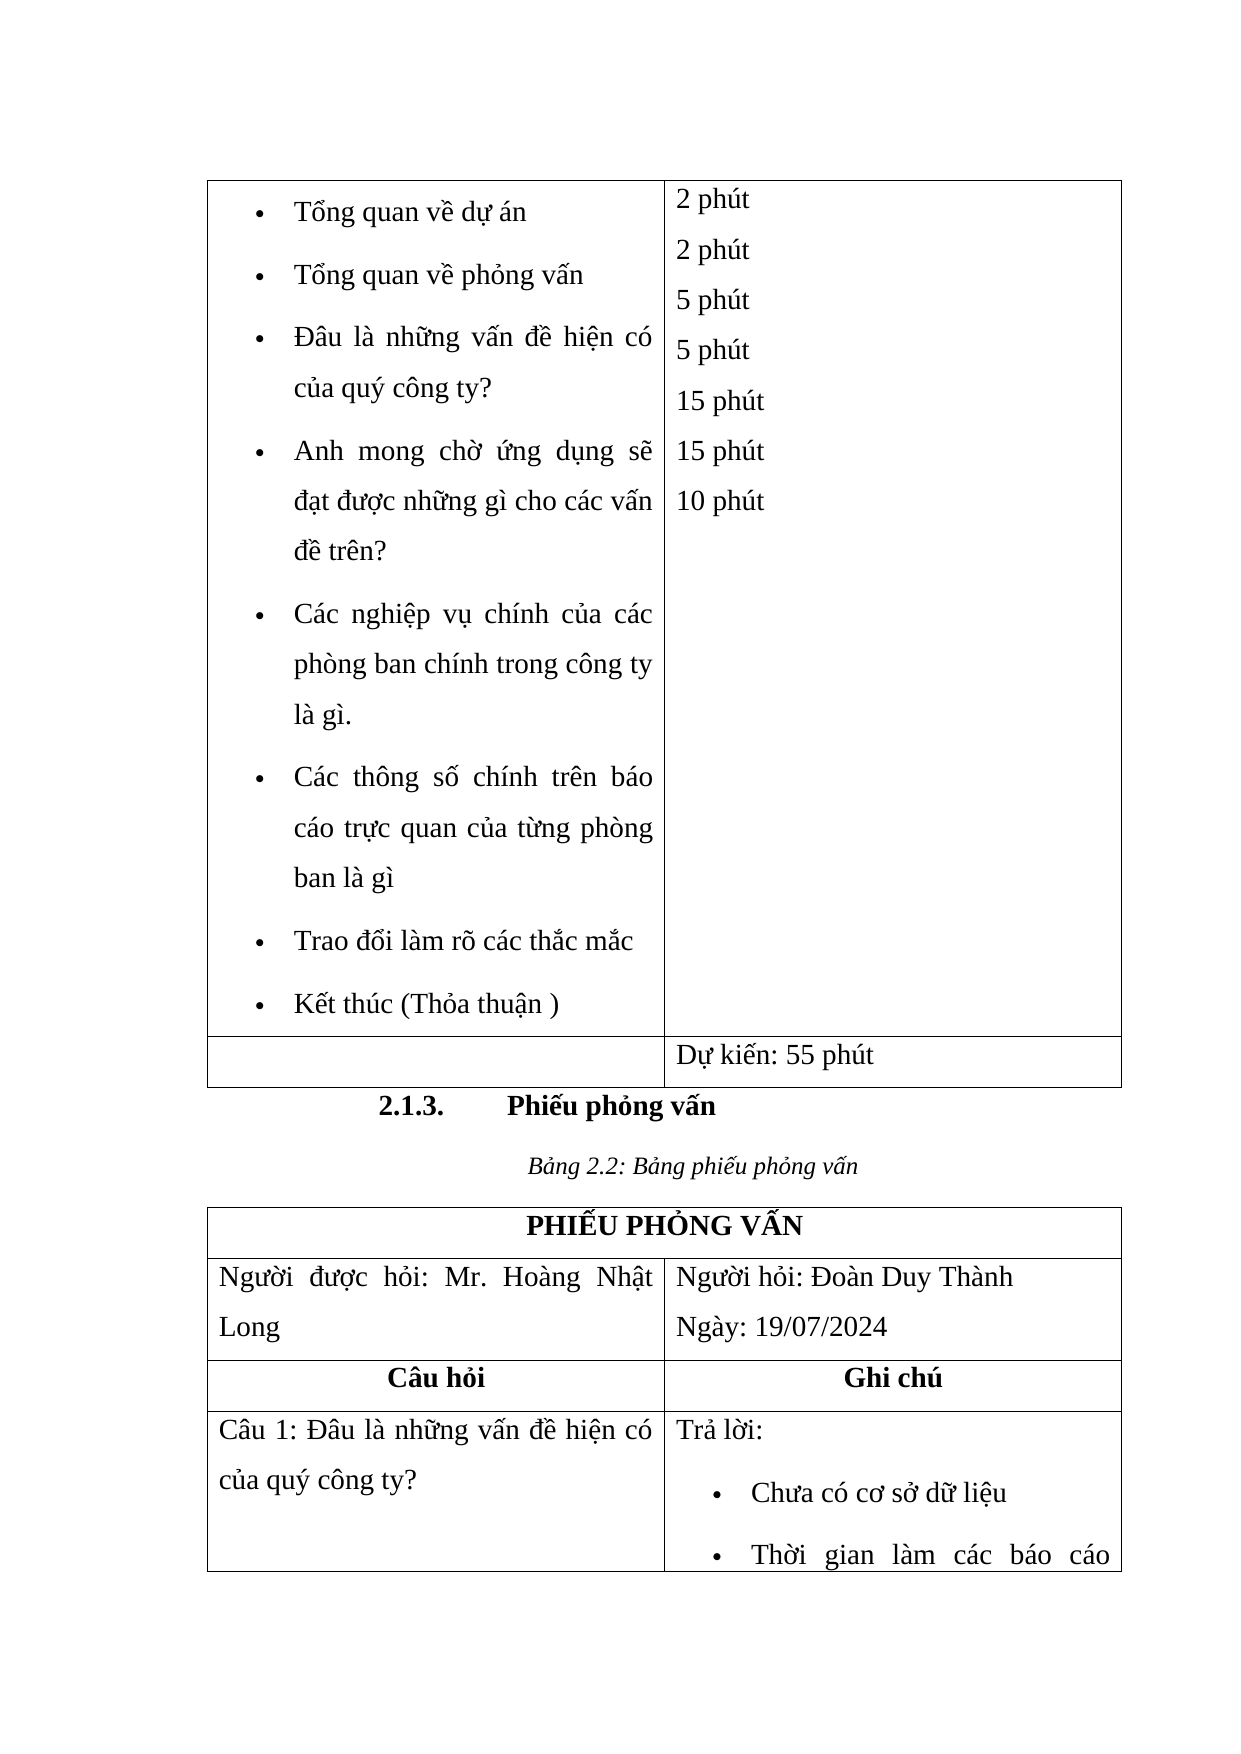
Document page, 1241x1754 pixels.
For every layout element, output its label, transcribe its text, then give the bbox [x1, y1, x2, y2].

table_cell Người được hỏi: Mr. Hoàng Nhật Long [208, 1259, 664, 1359]
table_cell Dự kiến: 55 phút [665, 1037, 1121, 1087]
subtitle Phiếu phỏng vấn [319, 1088, 1122, 1122]
text Bảng 2.: Bảng phiếu phỏng vấn [207, 1151, 1122, 1180]
table_cell Ghi chú [665, 1361, 1121, 1411]
table_header PHIẾU PHỎNG VẤN [208, 1208, 1121, 1258]
table_cell Người hỏi: Đoàn Duy Thành Ngày: 19/07/2024 [665, 1259, 1121, 1359]
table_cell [665, 1412, 1121, 1571]
table_cell [208, 1037, 664, 1087]
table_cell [208, 1412, 664, 1571]
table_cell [665, 181, 1121, 1036]
table_cell Câu hỏi [208, 1361, 664, 1411]
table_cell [208, 181, 664, 1036]
